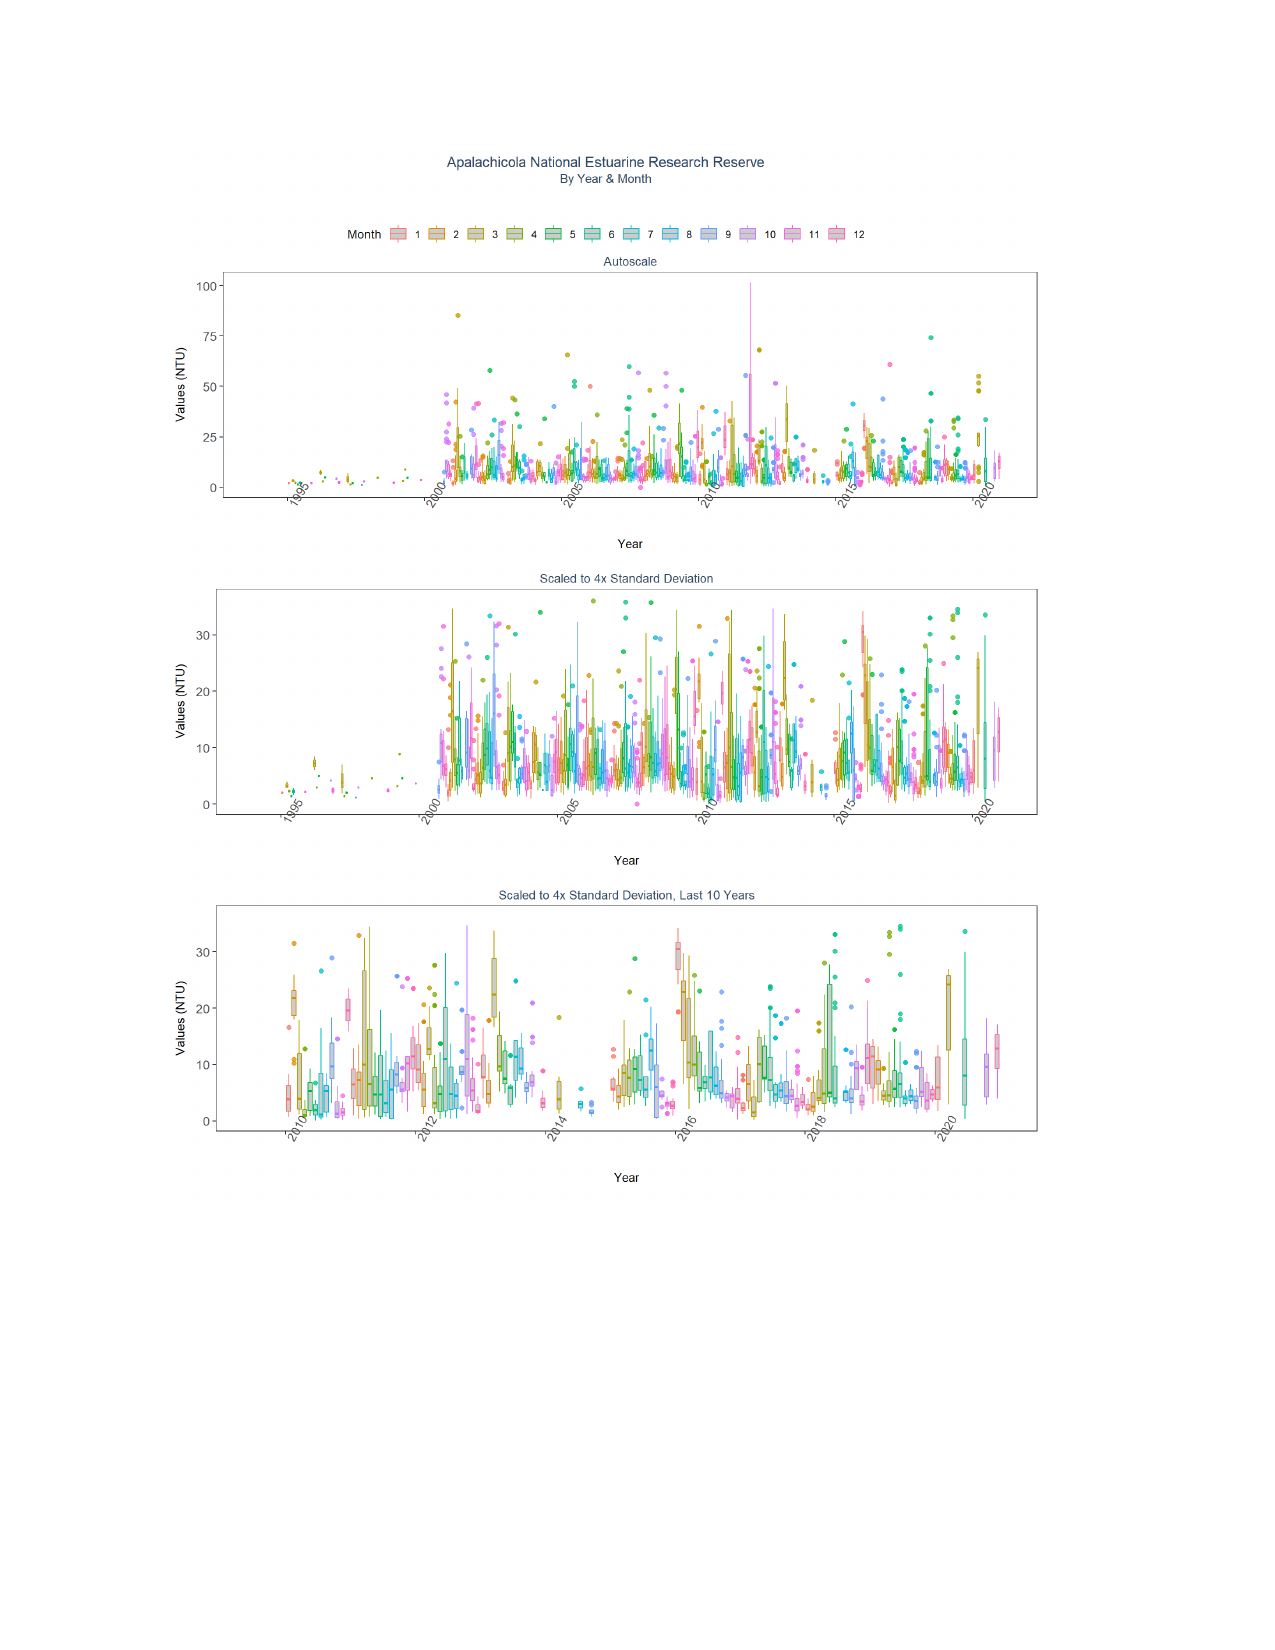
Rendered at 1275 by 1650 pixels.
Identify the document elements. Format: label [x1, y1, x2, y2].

picture [168, 150, 1044, 1200]
